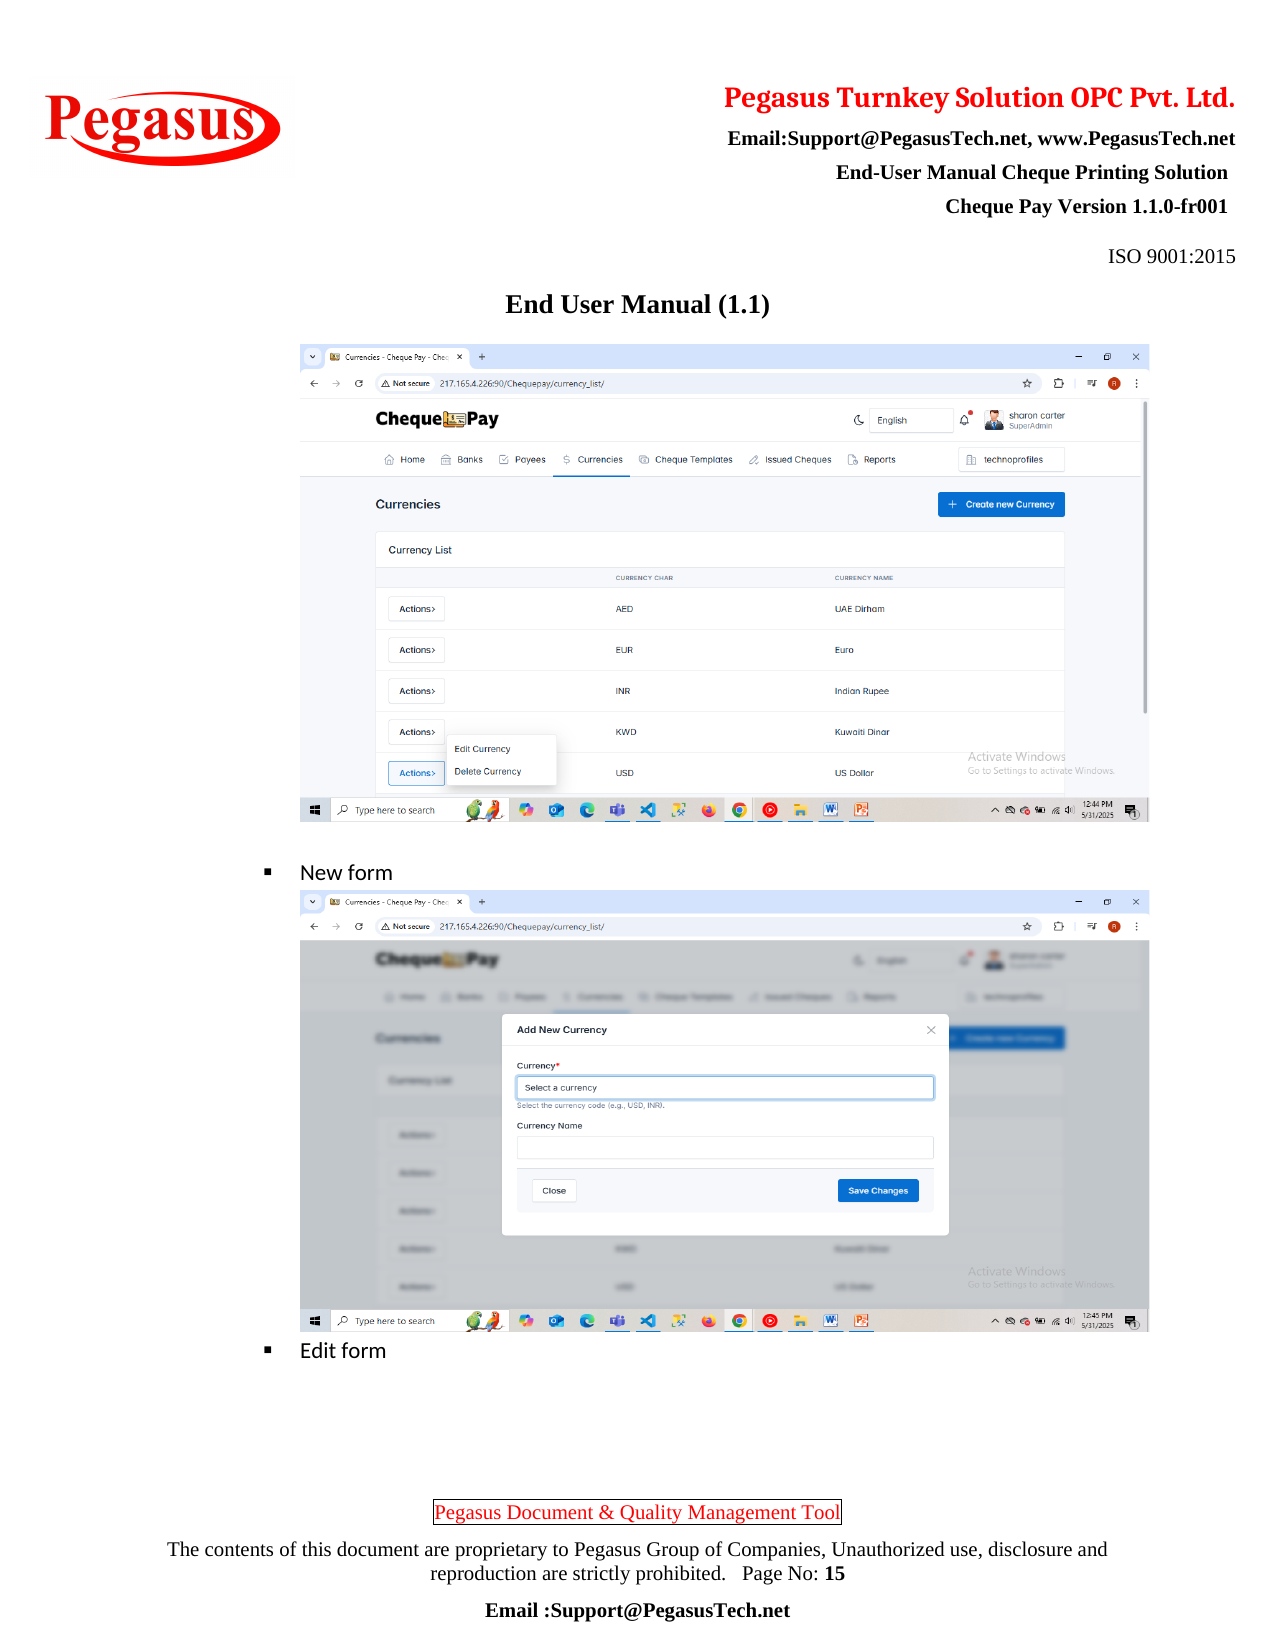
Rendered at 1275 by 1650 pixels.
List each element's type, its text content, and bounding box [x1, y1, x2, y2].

picture [29, 75, 295, 178]
picture [300, 890, 1150, 1332]
list Edit form [262, 1336, 1125, 1364]
picture [300, 344, 1150, 822]
